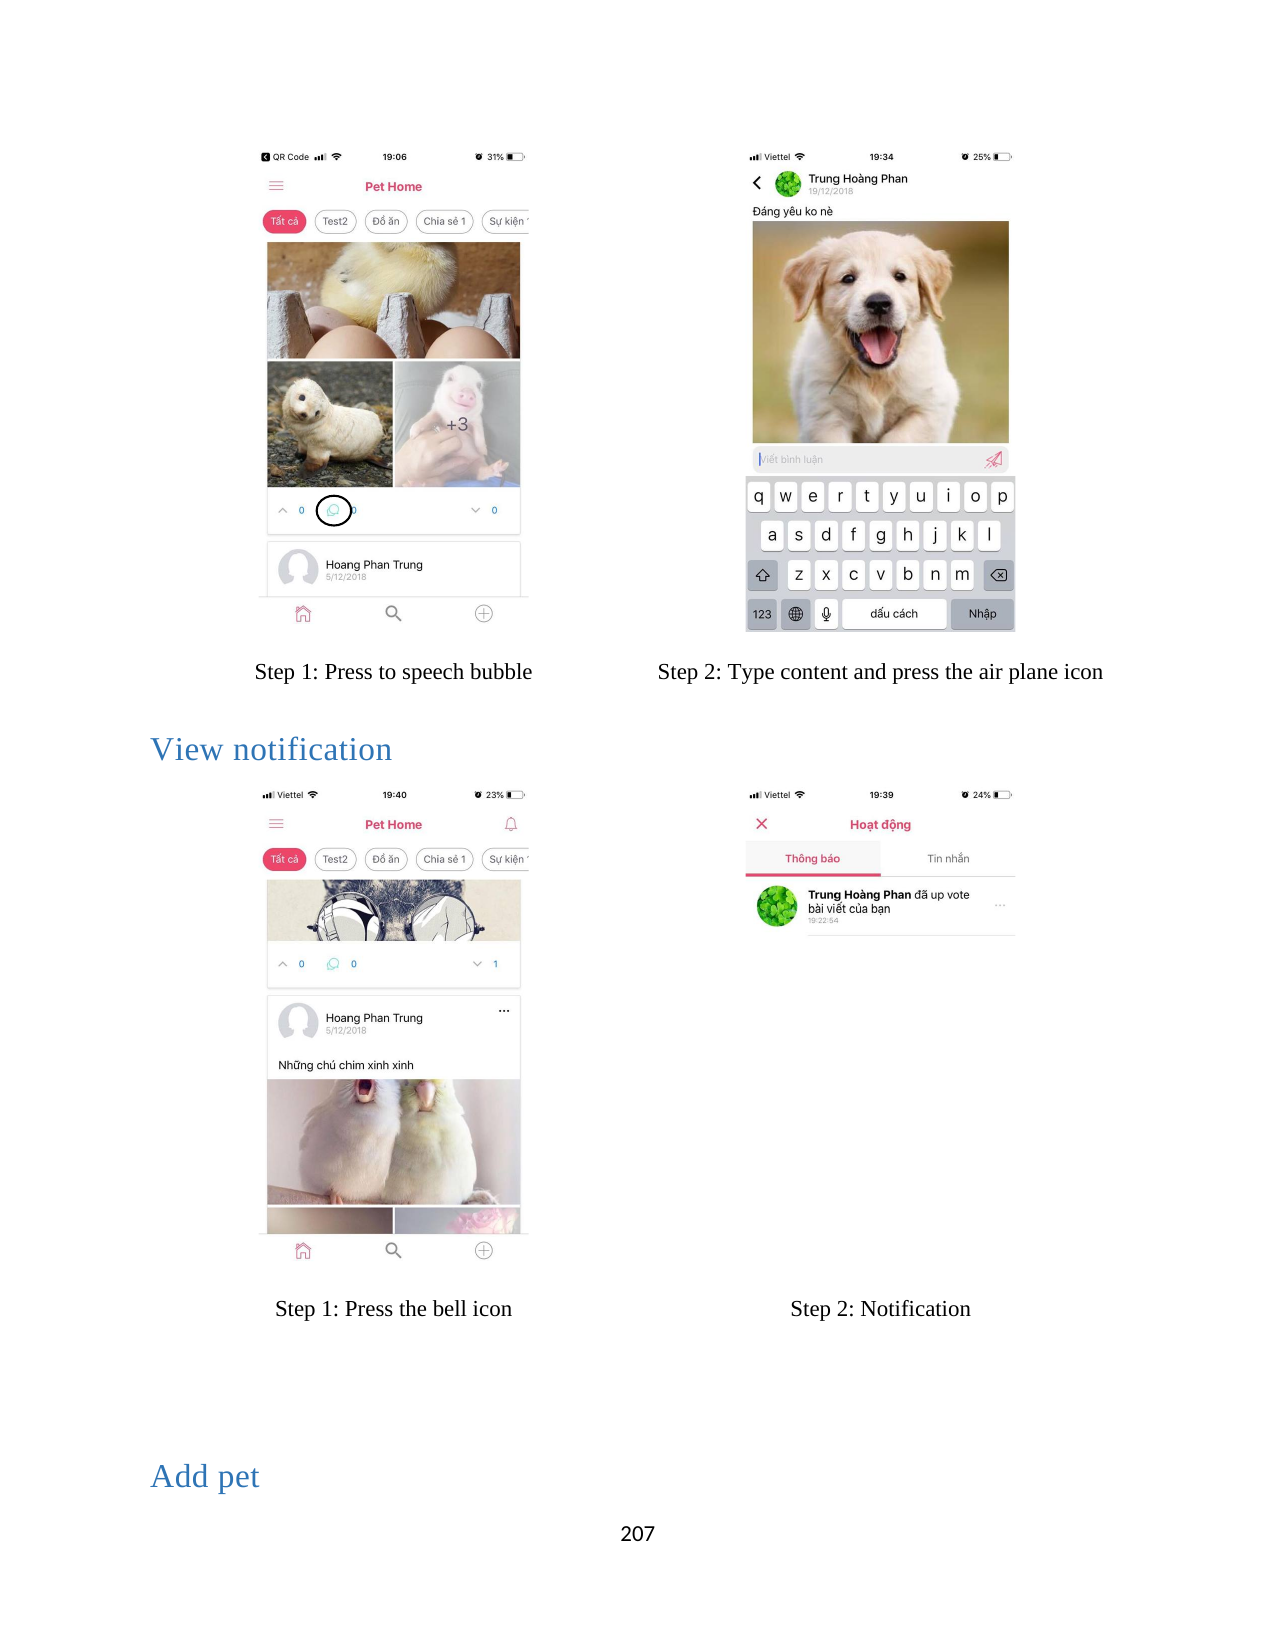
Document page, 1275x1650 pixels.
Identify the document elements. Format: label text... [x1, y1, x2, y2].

picture [745, 787, 1016, 1269]
title Add pet [150, 1457, 1125, 1495]
title View notification [150, 729, 1125, 768]
picture [258, 150, 529, 632]
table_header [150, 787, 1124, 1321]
picture [258, 787, 529, 1269]
picture [745, 150, 1016, 632]
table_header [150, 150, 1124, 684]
